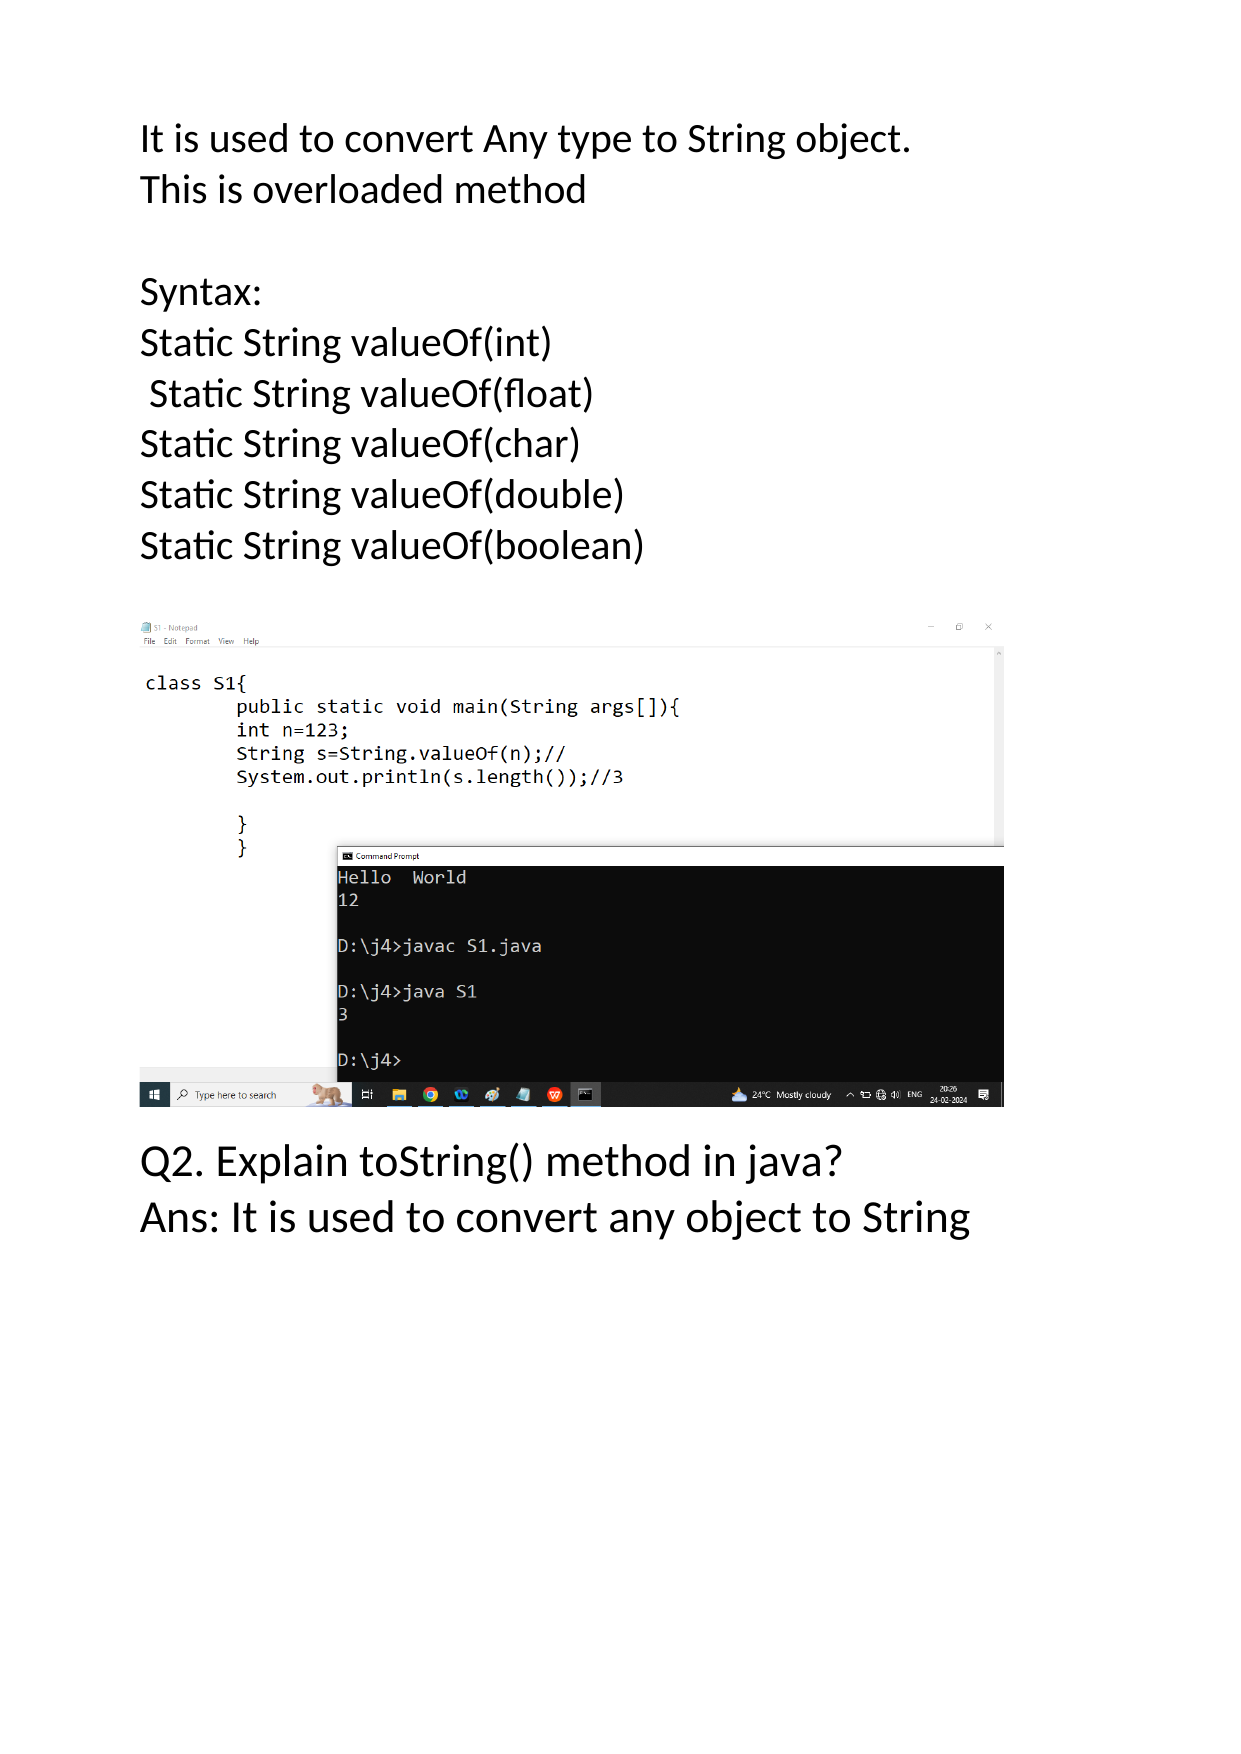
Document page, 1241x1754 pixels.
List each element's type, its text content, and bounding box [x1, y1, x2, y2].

text Static String valueOf(char) [139, 417, 1103, 468]
text Static String valueOf(double) [139, 468, 1103, 519]
text Static String valueOf(boolean) [139, 519, 1103, 570]
text Q2. Explain toString() method in java? [139, 1132, 1103, 1188]
text It is used to convert Any type to String object. [139, 112, 1103, 163]
picture [139, 620, 1004, 1107]
text Syntax: [139, 265, 1103, 316]
text Static String valueOf(float) [139, 367, 1103, 417]
text Ans: It is used to convert any object to String [139, 1188, 1103, 1244]
text Static String valueOf(int) [139, 316, 1103, 367]
text This is overloaded method [139, 163, 1103, 214]
